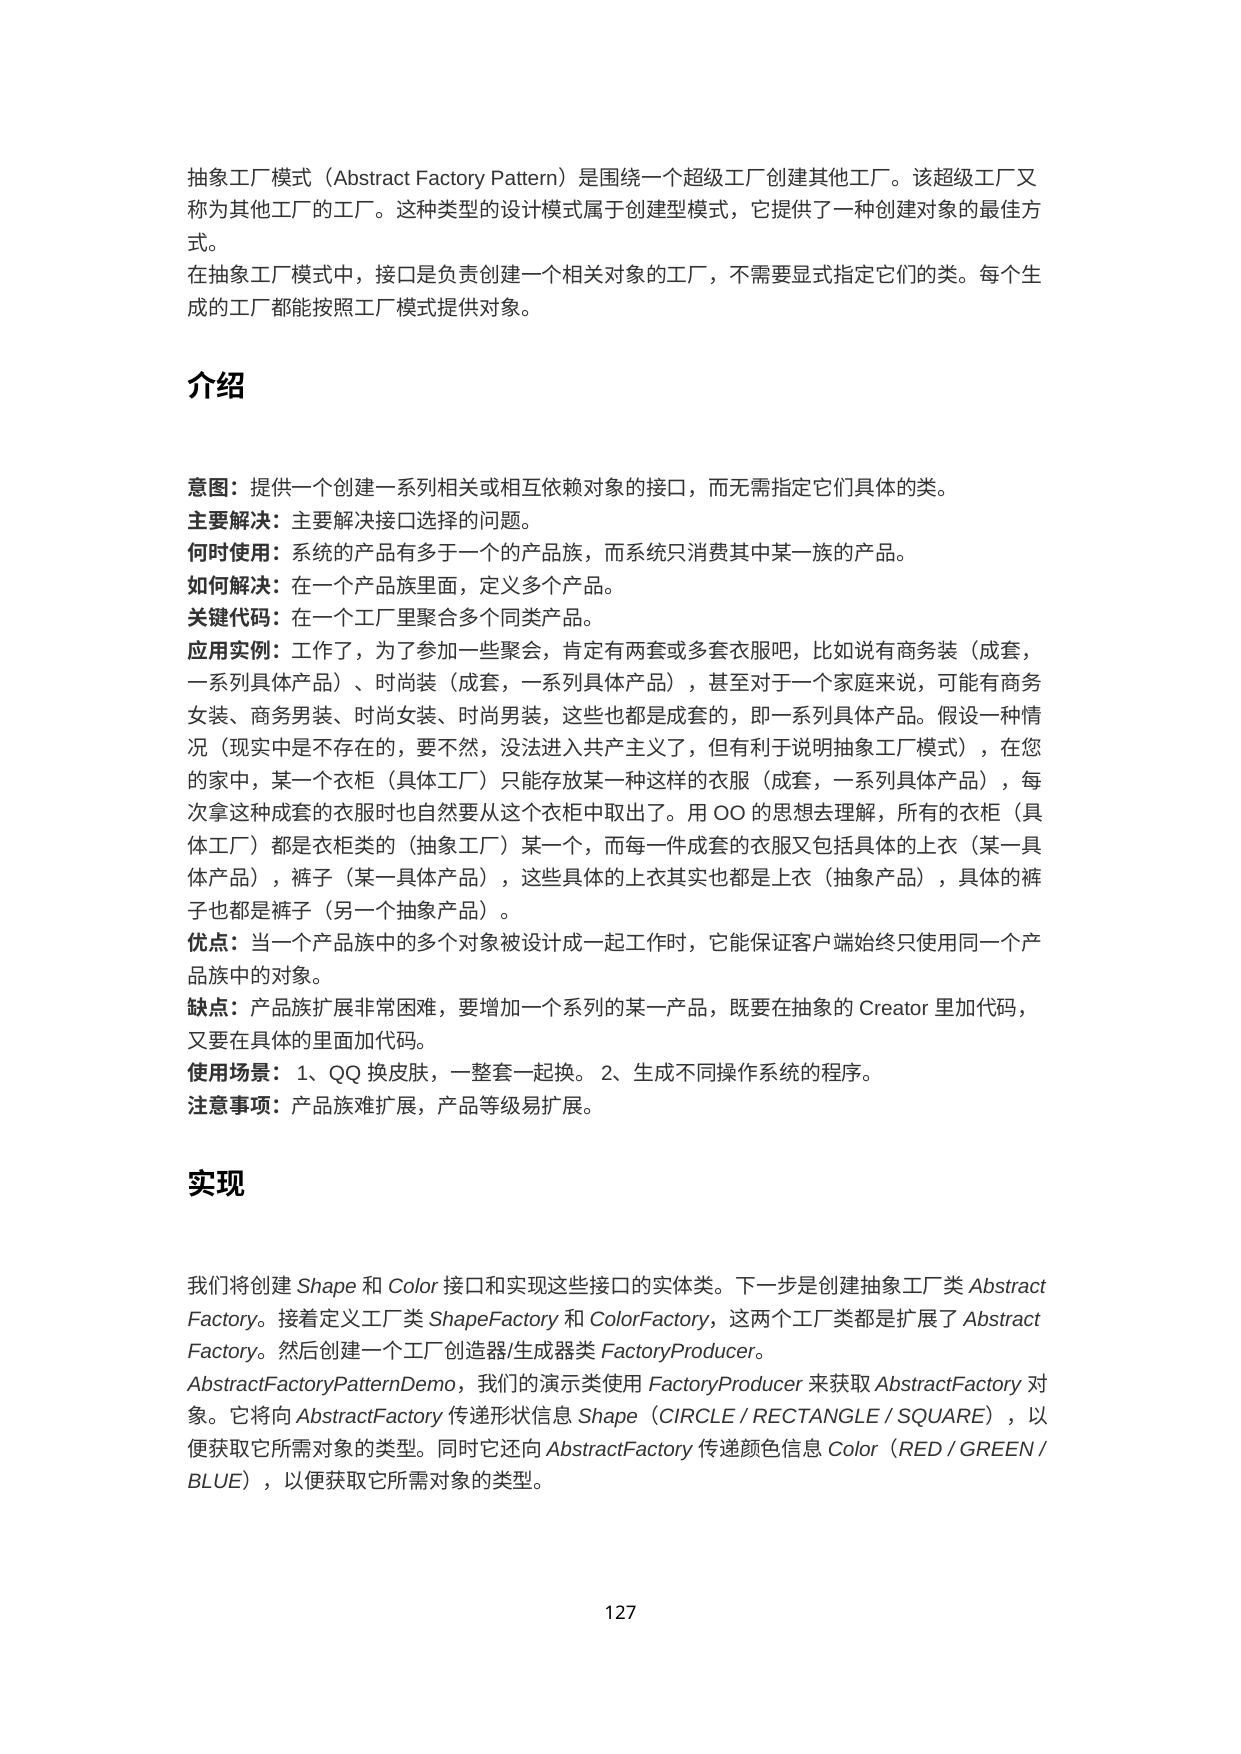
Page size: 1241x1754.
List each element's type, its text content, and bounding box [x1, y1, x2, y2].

text 何时使用：系统的产品有多于一个的产品族，而系统只消费其中某一族的产品。 [187, 535, 1053, 568]
text AbstractFactoryPatternDemo，我们的演示类使用 FactoryProducer 来获取 AbstractFactory 对象。它将向 AbstractFactory 传递形状信息 Shape（CIRCLE / RECTANGLE / SQUARE），以便获取它所需对象的类型。同时它还向 AbstractFactory 传递颜色信息 Color（RED / GREEN / BLUE），以便获取它所需对象的类型。 [187, 1366, 1053, 1496]
text 我们将创建 Shape 和 Color 接口和实现这些接口的实体类。下一步是创建抽象工厂类 AbstractFactory。接着定义工厂类 ShapeFactory 和 ColorFactory，这两个工厂类都是扩展了 AbstractFactory。然后创建一个工厂创造器/生成器类 FactoryProducer。 [187, 1268, 1053, 1366]
text 关键代码：在一个工厂里聚合多个同类产品。 [187, 600, 1053, 633]
text 如何解决：在一个产品族里面，定义多个产品。 [187, 568, 1053, 600]
text 优点：当一个产品族中的多个对象被设计成一起工作时，它能保证客户端始终只使用同一个产品族中的对象。 [187, 925, 1053, 990]
subtitle 实现 [187, 1149, 1053, 1214]
text 应用实例：工作了，为了参加一些聚会，肯定有两套或多套衣服吧，比如说有商务装（成套，一系列具体产品）、时尚装（成套，一系列具体产品），甚至对于一个家庭来说，可能有商务女装、商务男装、时尚女装、时尚男装，这些也都是成套的，即一系列具体产品。假设一种情况（现实中是不存在的，要不然，没法进入共产主义了，但有利于说明抽象工厂模式），在您的家中，某一个衣柜（具体工厂）只能存放某一种这样的衣服（成套，一系列具体产品），每次拿这种成套的衣服时也自然要从这个衣柜中取出了。用 OO 的思想去理解，所有的衣柜（具体工厂）都是衣柜类的（抽象工厂）某一个，而每一件成套的衣服又包括具体的上衣（某一具体产品），裤子（某一具体产品），这些具体的上衣其实也都是上衣（抽象产品），具体的裤子也都是裤子（另一个抽象产品）。 [187, 633, 1053, 925]
text 抽象工厂模式（Abstract Factory Pattern）是围绕一个超级工厂创建其他工厂。该超级工厂又称为其他工厂的工厂。这种类型的设计模式属于创建型模式，它提供了一种创建对象的最佳方式。 [187, 160, 1053, 257]
subtitle 介绍 [187, 351, 1053, 416]
text 使用场景： 1、QQ 换皮肤，一整套一起换。 2、生成不同操作系统的程序。 [187, 1055, 1053, 1088]
text 意图：提供一个创建一系列相关或相互依赖对象的接口，而无需指定它们具体的类。 [187, 470, 1053, 503]
text 主要解决：主要解决接口选择的问题。 [187, 503, 1053, 535]
text 注意事项：产品族难扩展，产品等级易扩展。 [187, 1088, 1053, 1120]
text 缺点：产品族扩展非常困难，要增加一个系列的某一产品，既要在抽象的 Creator 里加代码，又要在具体的里面加代码。 [187, 990, 1053, 1055]
text 在抽象工厂模式中，接口是负责创建一个相关对象的工厂，不需要显式指定它们的类。每个生成的工厂都能按照工厂模式提供对象。 [187, 257, 1053, 322]
